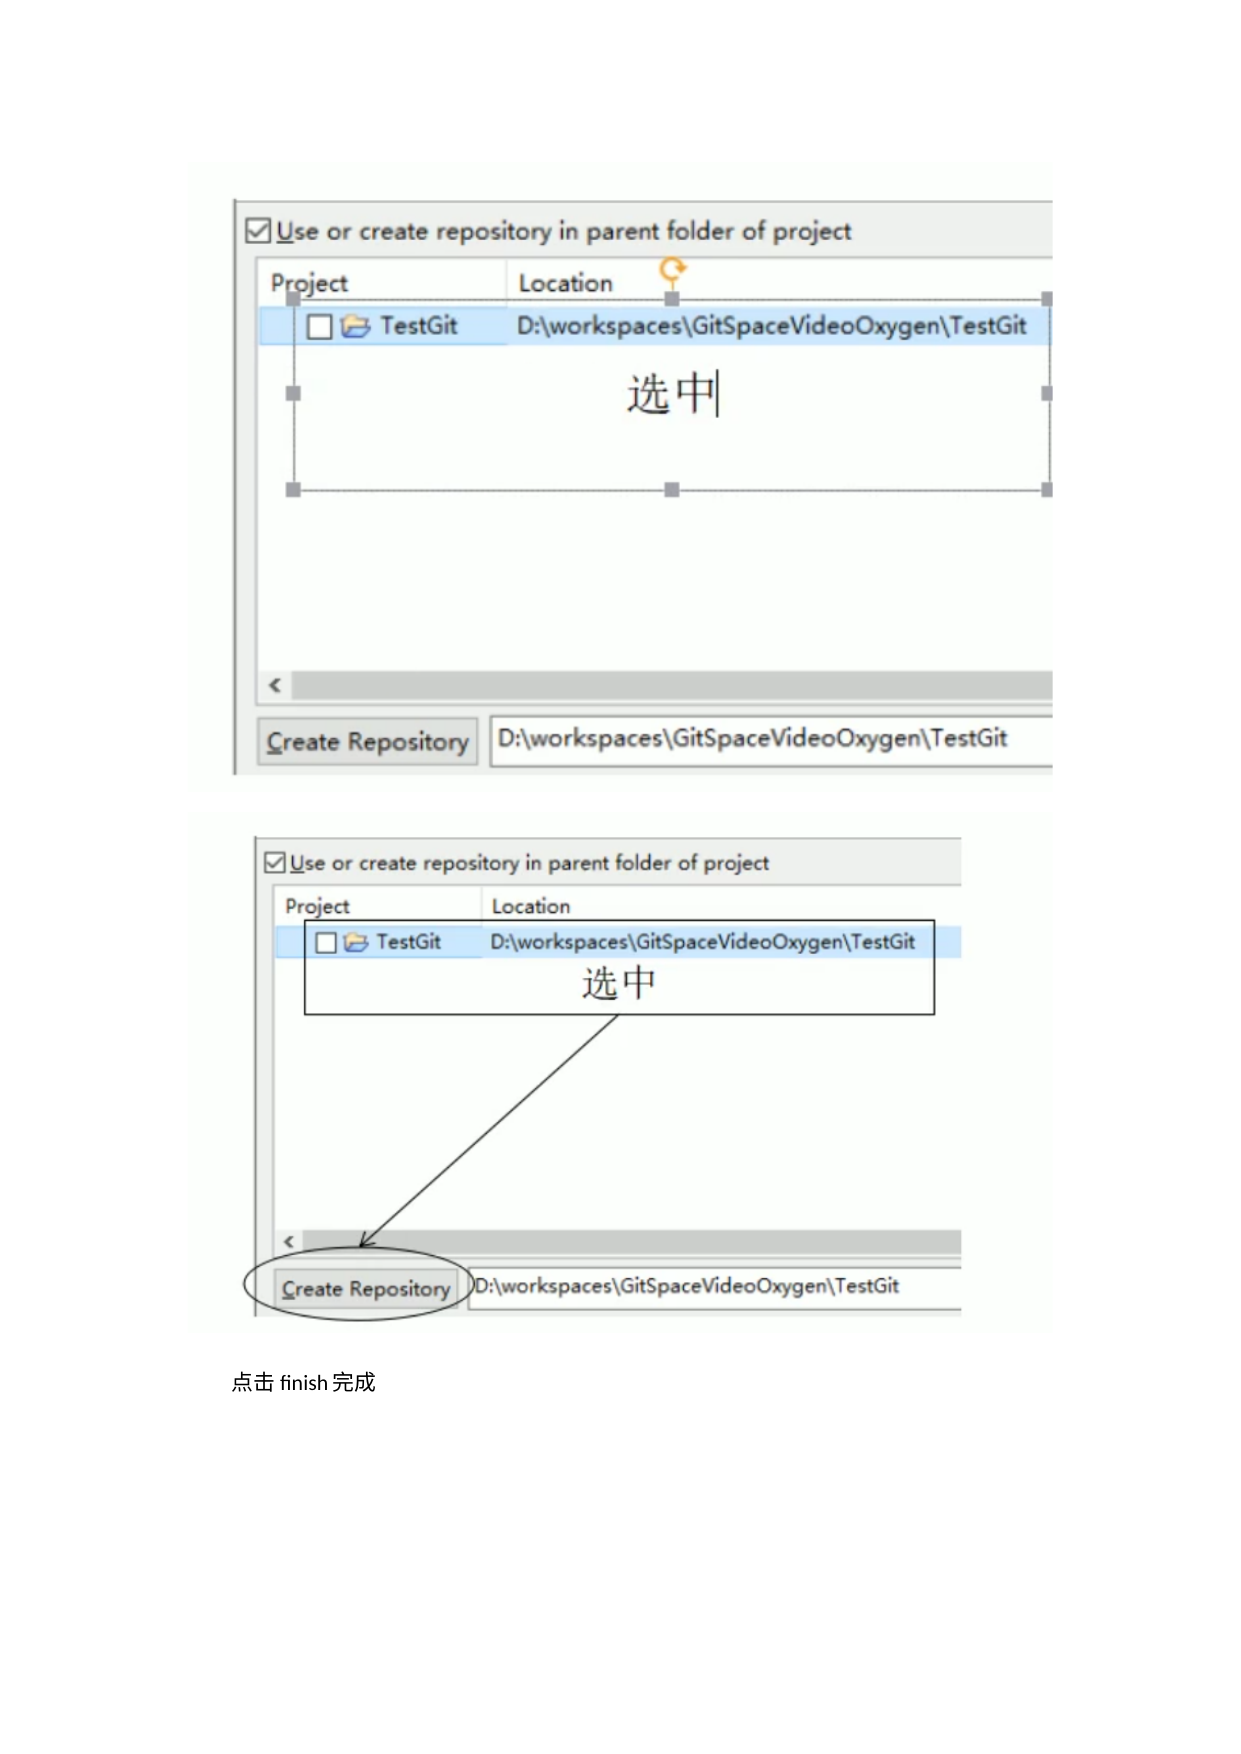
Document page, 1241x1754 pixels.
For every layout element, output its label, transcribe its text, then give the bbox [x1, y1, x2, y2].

picture [187, 162, 1053, 792]
text 点击 finish完成 [187, 1364, 1053, 1397]
picture [187, 812, 1053, 1333]
